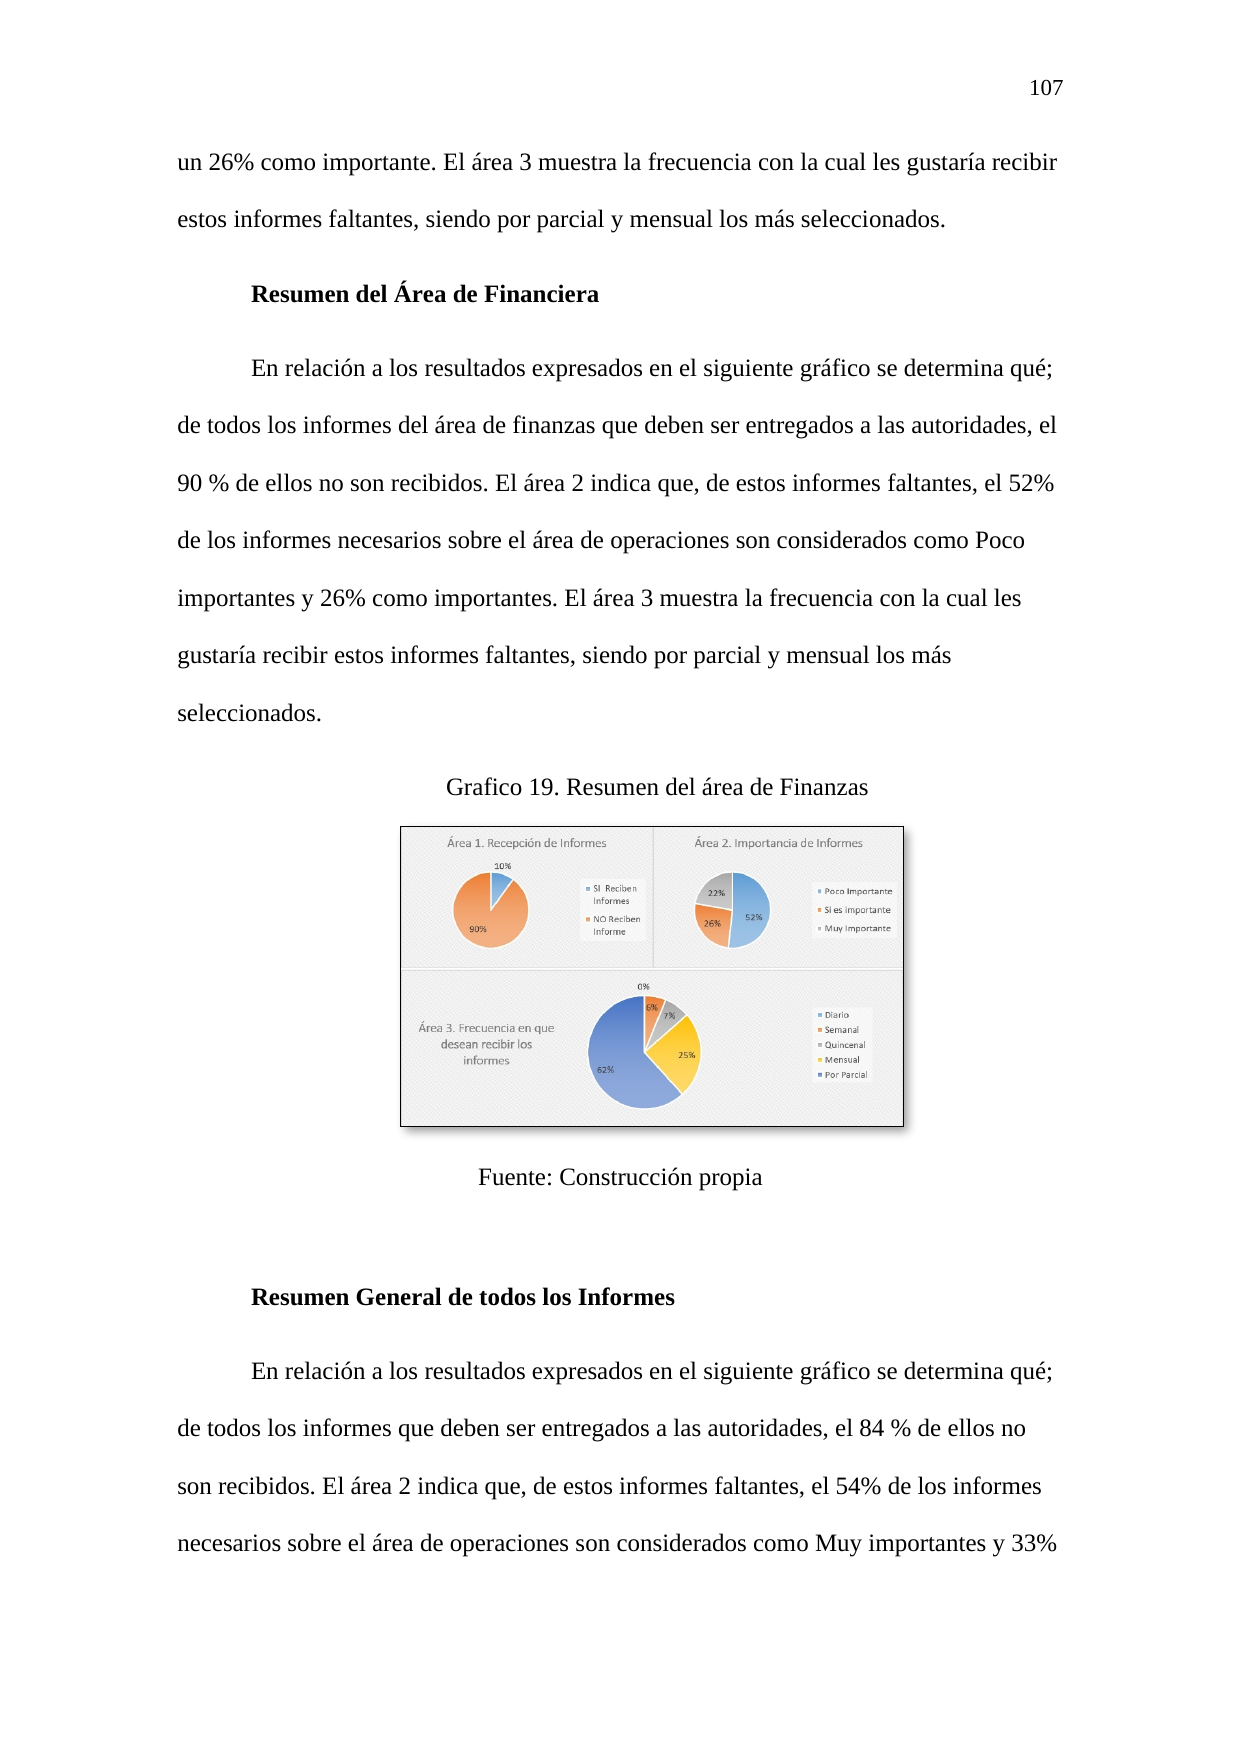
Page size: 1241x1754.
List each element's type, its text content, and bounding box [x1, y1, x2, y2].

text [177, 147, 1063, 233]
text Grafico 19. Resumen del área de Finanzas [177, 772, 1063, 801]
text Fuente: Construcción propia [177, 1162, 1063, 1191]
text Resumen del Área de Financiera [177, 279, 1063, 307]
text Resumen General de todos los Informes [177, 1282, 1063, 1311]
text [177, 1356, 1063, 1557]
picture [401, 827, 903, 1126]
text En relación a los resultados expresados en el siguiente gráfico se determina qué; de todos los informes del área de finanzas que deben ser entregados a las autoridades, el 90 % de ellos no son recibidos. El área 2 indica que, de estos informes faltantes, el 52% de los informes necesarios sobre el área de operaciones son considerados como Poco importantes y 26% como importantes. El área 3 muestra la frecuencia con la cual les gustaría recibir estos informes faltantes, siendo por parcial y mensual los más seleccionados. [177, 353, 1063, 727]
